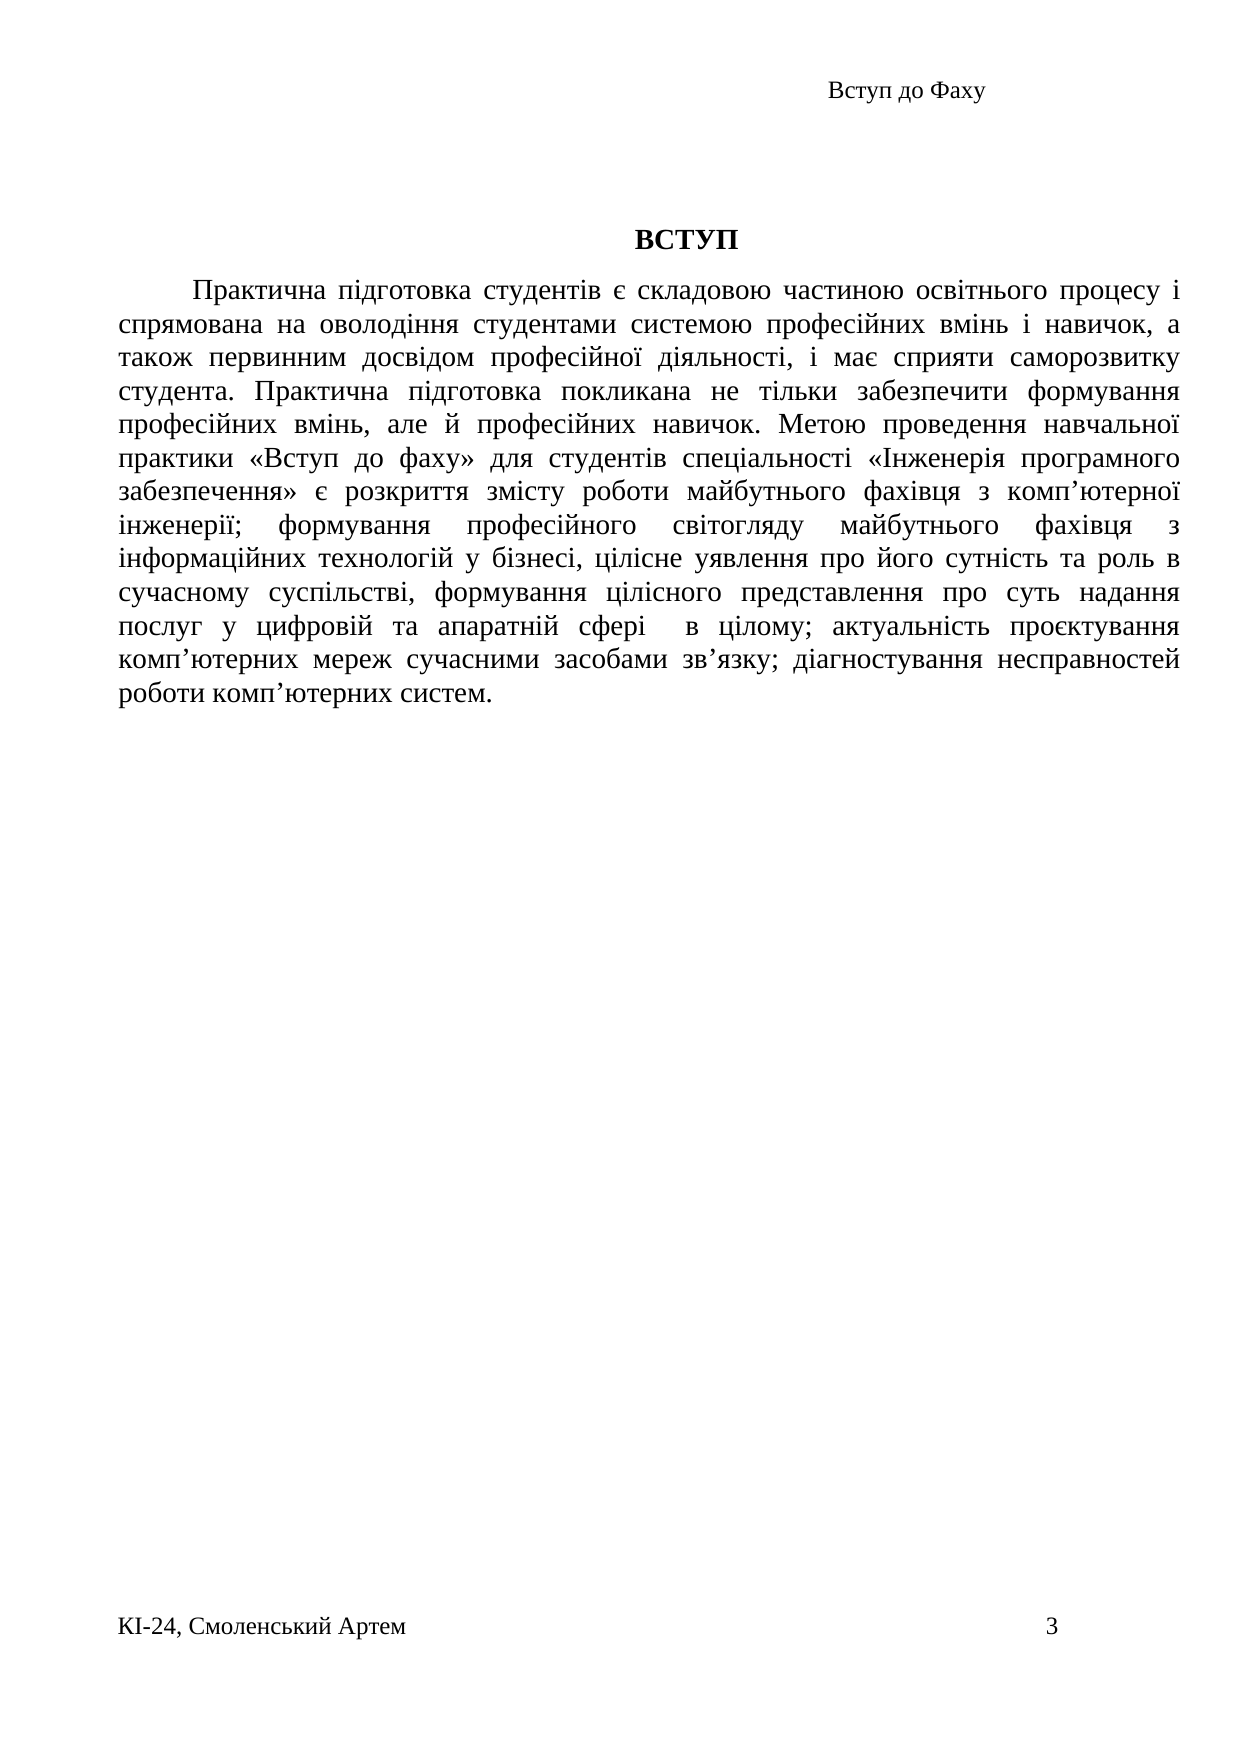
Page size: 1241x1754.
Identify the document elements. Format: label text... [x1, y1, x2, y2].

text Практична підготовка студентів є складовою частиною освітнього процесу і спрямована на оволодіння студентами системою професійних вмінь і навичок, а також первинним досвідом професійної діяльності, і має сприяти саморозвитку студента. Практична підготовка покликана не тільки забезпечити формування професійних вмінь, але й професійних навичок. Метою проведення навчальної практики «Вступ до фаху» для студентів спеціальності «Інженерія програмного забезпечення» є розкриття змісту роботи майбутнього фахівця з комп’ютерної інженерії; формування професійного світогляду майбутнього фахівця з інформаційних технологій у бізнесі, цілісне уявлення про його сутність та роль в сучасному суспільстві, формування цілісного представлення про суть надання послуг у цифровій та апаратній сфері в цілому; актуальність проєктування комп’ютерних мереж сучасними засобами зв’язку; діагностування несправностей роботи комп’ютерних систем. [118, 272, 1181, 708]
text ВСТУП [118, 222, 1181, 256]
